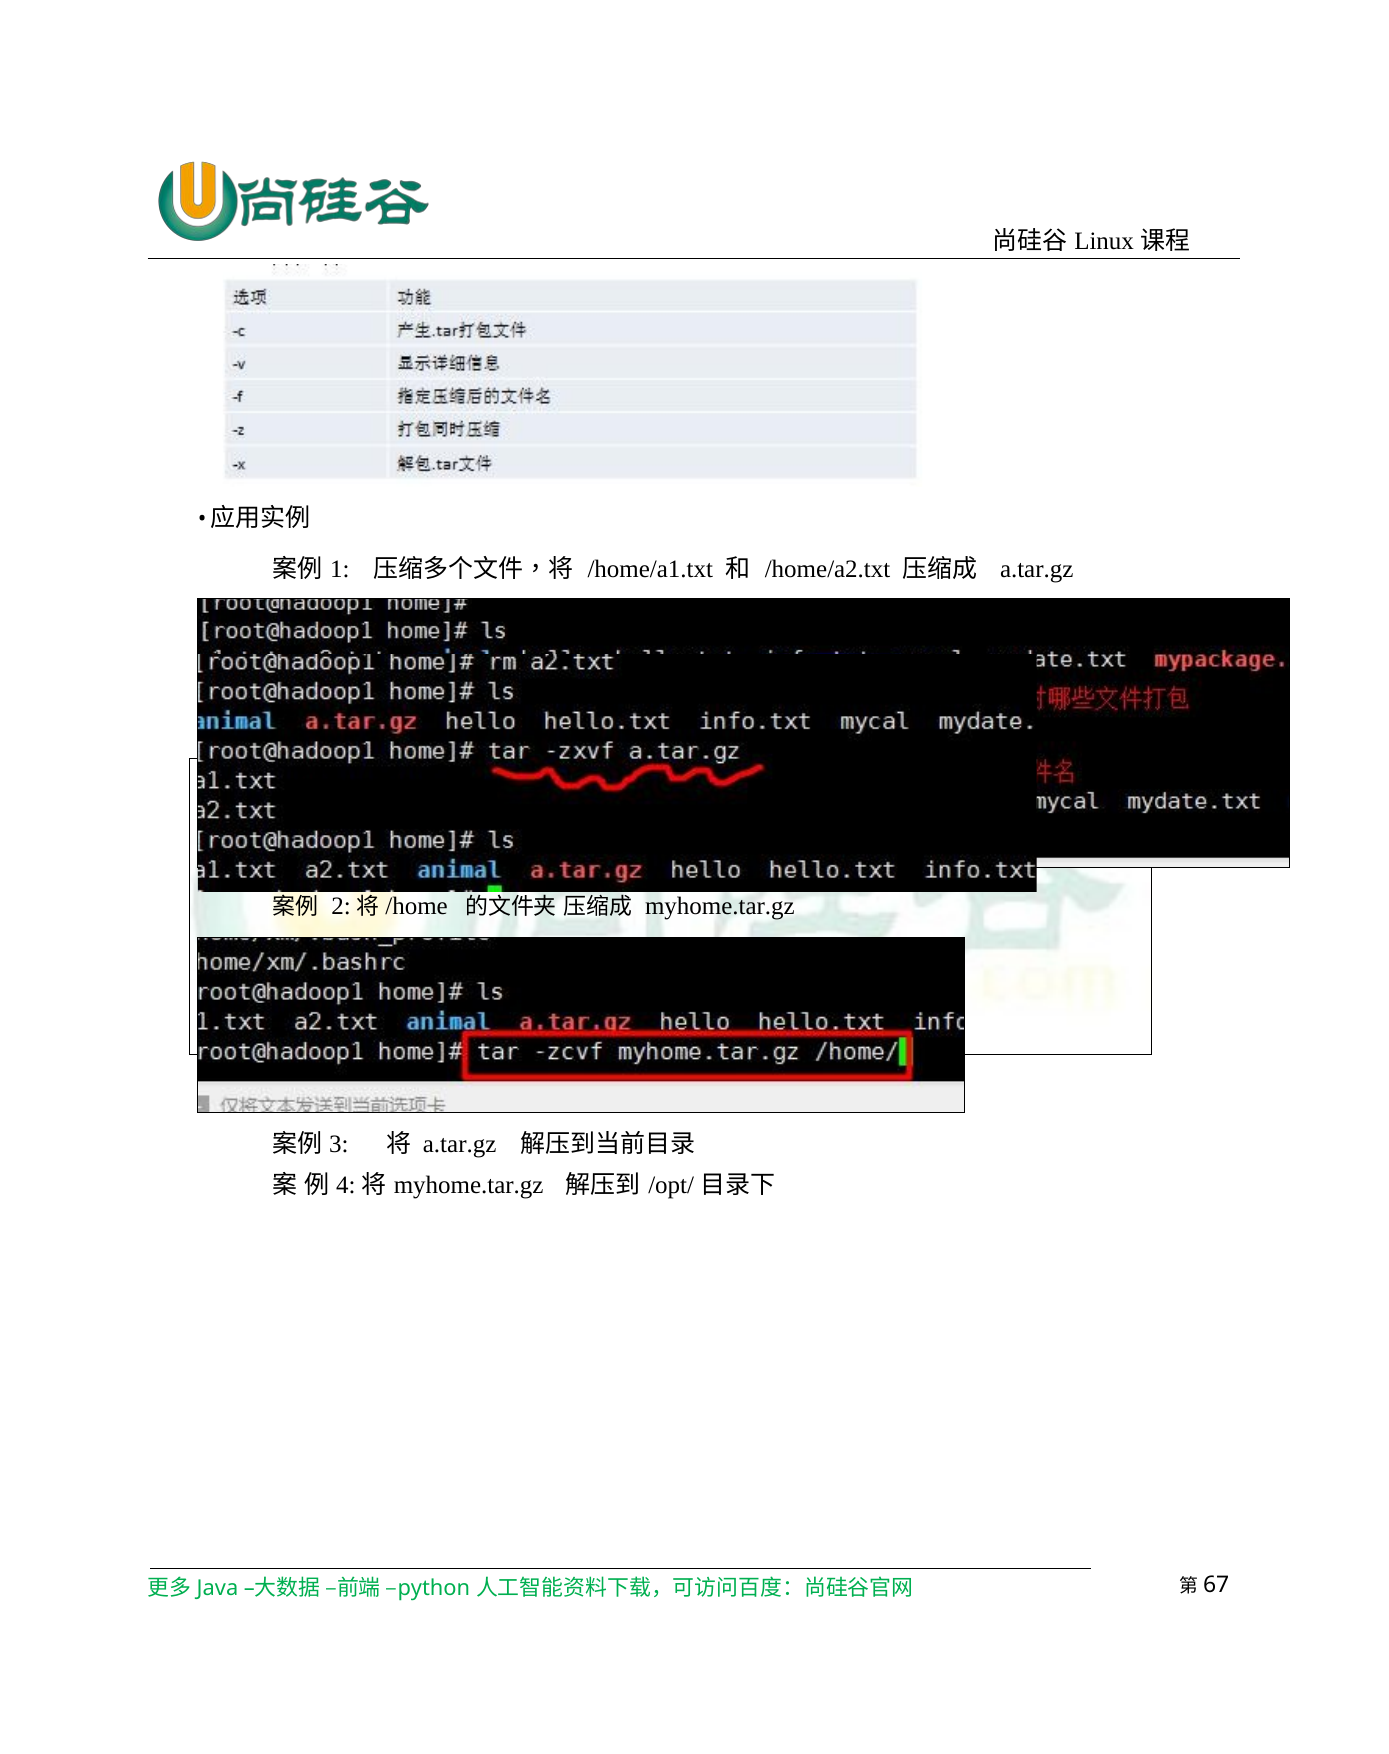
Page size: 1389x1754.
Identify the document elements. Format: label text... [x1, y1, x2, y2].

picture [198, 938, 273, 1112]
picture [190, 599, 1037, 1054]
picture [222, 264, 923, 487]
list 应用实例 [198, 486, 1338, 536]
text 案例 1: 压缩多个文件，将 /home/a1.txt 和 /home/a2.txt 压缩成 a.tar.gz [273, 536, 1338, 587]
picture [147, 153, 436, 249]
text 案 例 4: 将 myhome.tar.gz 解压到 /opt/ 目录下 [273, 1166, 1338, 1201]
